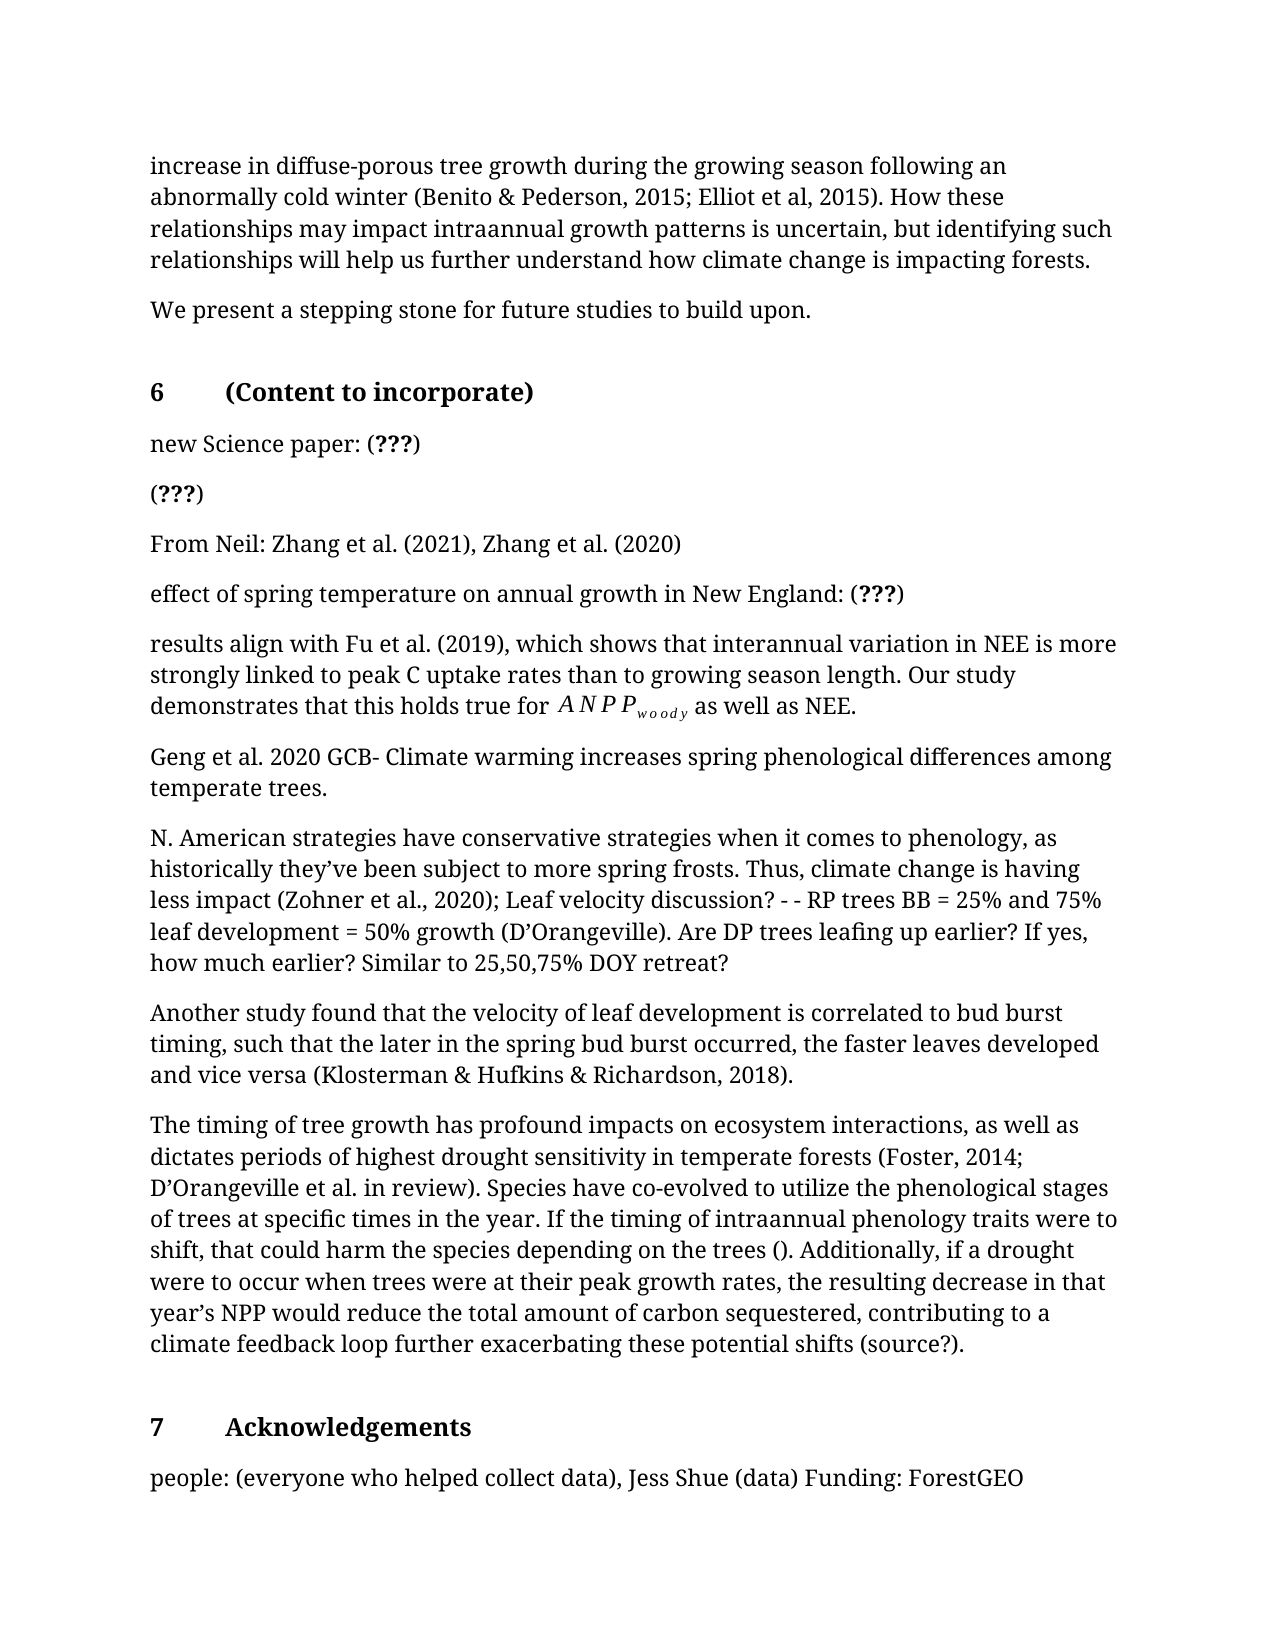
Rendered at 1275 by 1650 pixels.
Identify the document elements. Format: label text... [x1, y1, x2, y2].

text results align with Fu et al. (2019), which shows that interannual variation in NEE is more strongly linked to peak C uptake rates than to growing season length. Our study demonstrates that this holds true for as well as NEE. [150, 628, 1125, 722]
text (???) [150, 478, 1125, 509]
text Geng et al. 2020 GCB- Climate warming increases spring phenological differences among temperate trees. [150, 740, 1125, 803]
subtitle 6 (Content to incorporate) [150, 375, 1125, 409]
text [150, 150, 1125, 275]
text effect of spring temperature on annual growth in New England: (???) [150, 578, 1125, 609]
text people: (everyone who helped collect data), Jess Shue (data) Funding: ForestGEO [150, 1462, 1125, 1493]
text new Science paper: (???) [150, 428, 1125, 459]
subtitle 7 Acknowledgements [150, 1409, 1125, 1443]
text From Neil: Zhang et al. (2021), Zhang et al. (2020) [150, 528, 1125, 559]
text Another study found that the velocity of leaf development is correlated to bud burst timing, such that the later in the spring bud burst occurred, the faster leaves developed and vice versa (Klosterman & Hufkins & Richardson, 2018). [150, 997, 1125, 1090]
text We present a stepping stone for future studies to build upon. [150, 294, 1125, 325]
text N. American strategies have conservative strategies when it comes to phenology, as historically they’ve been subject to more spring frosts. Thus, climate change is having less impact (Zohner et al., 2020); Leaf velocity discussion? - - RP trees BB = 25% and 75% leaf development = 50% growth (D’Orangeville). Are DP trees leafing up earlier? If yes, how much earlier? Similar to 25,50,75% DOY retreat? [150, 822, 1125, 978]
text The timing of tree growth has profound impacts on ecosystem interactions, as well as dictates periods of highest drought sensitivity in temperate forests (Foster, 2014; D’Orangeville et al. in review). Species have co-evolved to utilize the phenological stages of trees at specific times in the year. If the timing of intraannual phenology traits were to shift, that could harm the species depending on the trees (). Additionally, if a drought were to occur when trees were at their peak growth rates, the resulting decrease in that year’s NPP would reduce the total amount of carbon sequestered, contributing to a climate feedback loop further exacerbating these potential shifts (source?). [150, 1109, 1125, 1359]
